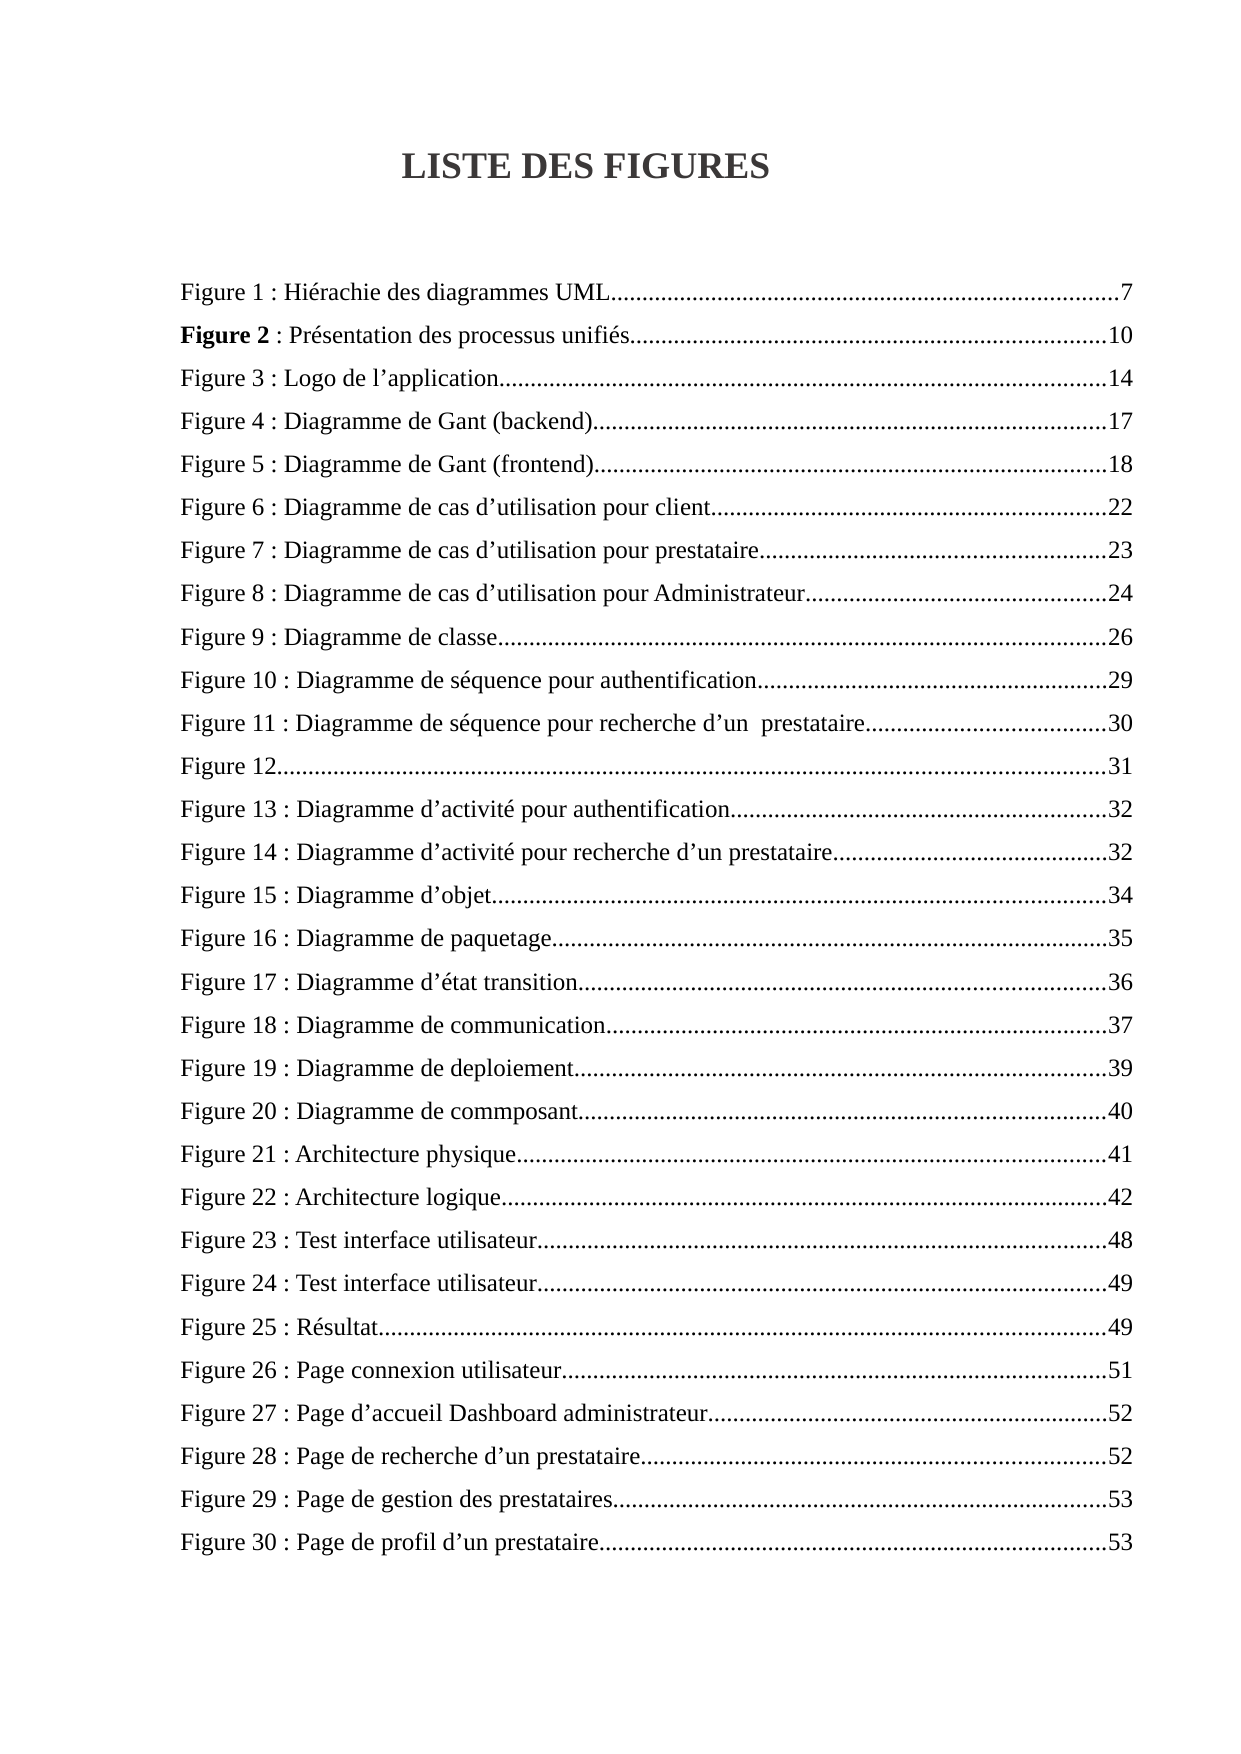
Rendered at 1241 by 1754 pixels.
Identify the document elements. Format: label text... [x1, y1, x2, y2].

text Figure 9 : Diagramme de classe 26 [106, 622, 1134, 650]
text Figure 18 : Diagramme de communication 37 [106, 1010, 1134, 1038]
subtitle LISTE DES FIGURES [328, 144, 1134, 187]
text Figure 22 : Architecture logique 42 [106, 1182, 1134, 1211]
text Figure 3 : Logo de l’application 14 [106, 363, 1134, 392]
text Figure 29 : Page de gestion des prestataires 53 [106, 1484, 1134, 1513]
text Figure 25 : Résultat 49 [106, 1312, 1134, 1340]
text Figure 4 : Diagramme de Gant (backend) 17 [106, 406, 1134, 435]
text Figure 17 : Diagramme d’état transition 36 [106, 967, 1134, 995]
text Figure 21 : Architecture physique 41 [106, 1139, 1134, 1168]
text Figure 15 : Diagramme d’objet 34 [106, 880, 1134, 909]
text Figure 10 : Diagramme de séquence pour authentification 29 [106, 665, 1134, 693]
text Figure 14 : Diagramme d’activité pour recherche d’un prestataire 32 [106, 837, 1134, 866]
text Figure 5 : Diagramme de Gant (frontend) 18 [106, 449, 1134, 478]
text Figure 30 : Page de profil d’un prestataire 53 [106, 1527, 1134, 1556]
text Figure 6 : Diagramme de cas d’utilisation pour client 22 [106, 492, 1134, 521]
text Figure 19 : Diagramme de deploiement 39 [106, 1053, 1134, 1082]
text Figure 27 : Page d’accueil Dashboard administrateur 52 [106, 1398, 1134, 1427]
text Figure 16 : Diagramme de paquetage 35 [106, 923, 1134, 952]
text Figure 23 : Test interface utilisateur 48 [106, 1225, 1134, 1254]
text Figure 13 : Diagramme d’activité pour authentification 32 [106, 794, 1134, 823]
text Figure 26 : Page connexion utilisateur 51 [106, 1355, 1134, 1383]
text Figure 7 : Diagramme de cas d’utilisation pour prestataire 23 [106, 535, 1134, 564]
text Figure 20 : Diagramme de commposant 40 [106, 1096, 1134, 1125]
text Figure 24 : Test interface utilisateur 49 [106, 1268, 1134, 1297]
text Figure 2 : Présentation des processus unifiés 10 [106, 320, 1134, 348]
text Figure 12 31 [106, 751, 1134, 780]
text Figure 8 : Diagramme de cas d’utilisation pour Administrateur 24 [106, 578, 1134, 607]
text Figure 11 : Diagramme de séquence pour recherche d’un prestataire 30 [106, 708, 1134, 737]
text Figure 28 : Page de recherche d’un prestataire 52 [106, 1441, 1134, 1470]
text Figure 1 : Hiérachie des diagrammes UML 7 [106, 277, 1134, 305]
